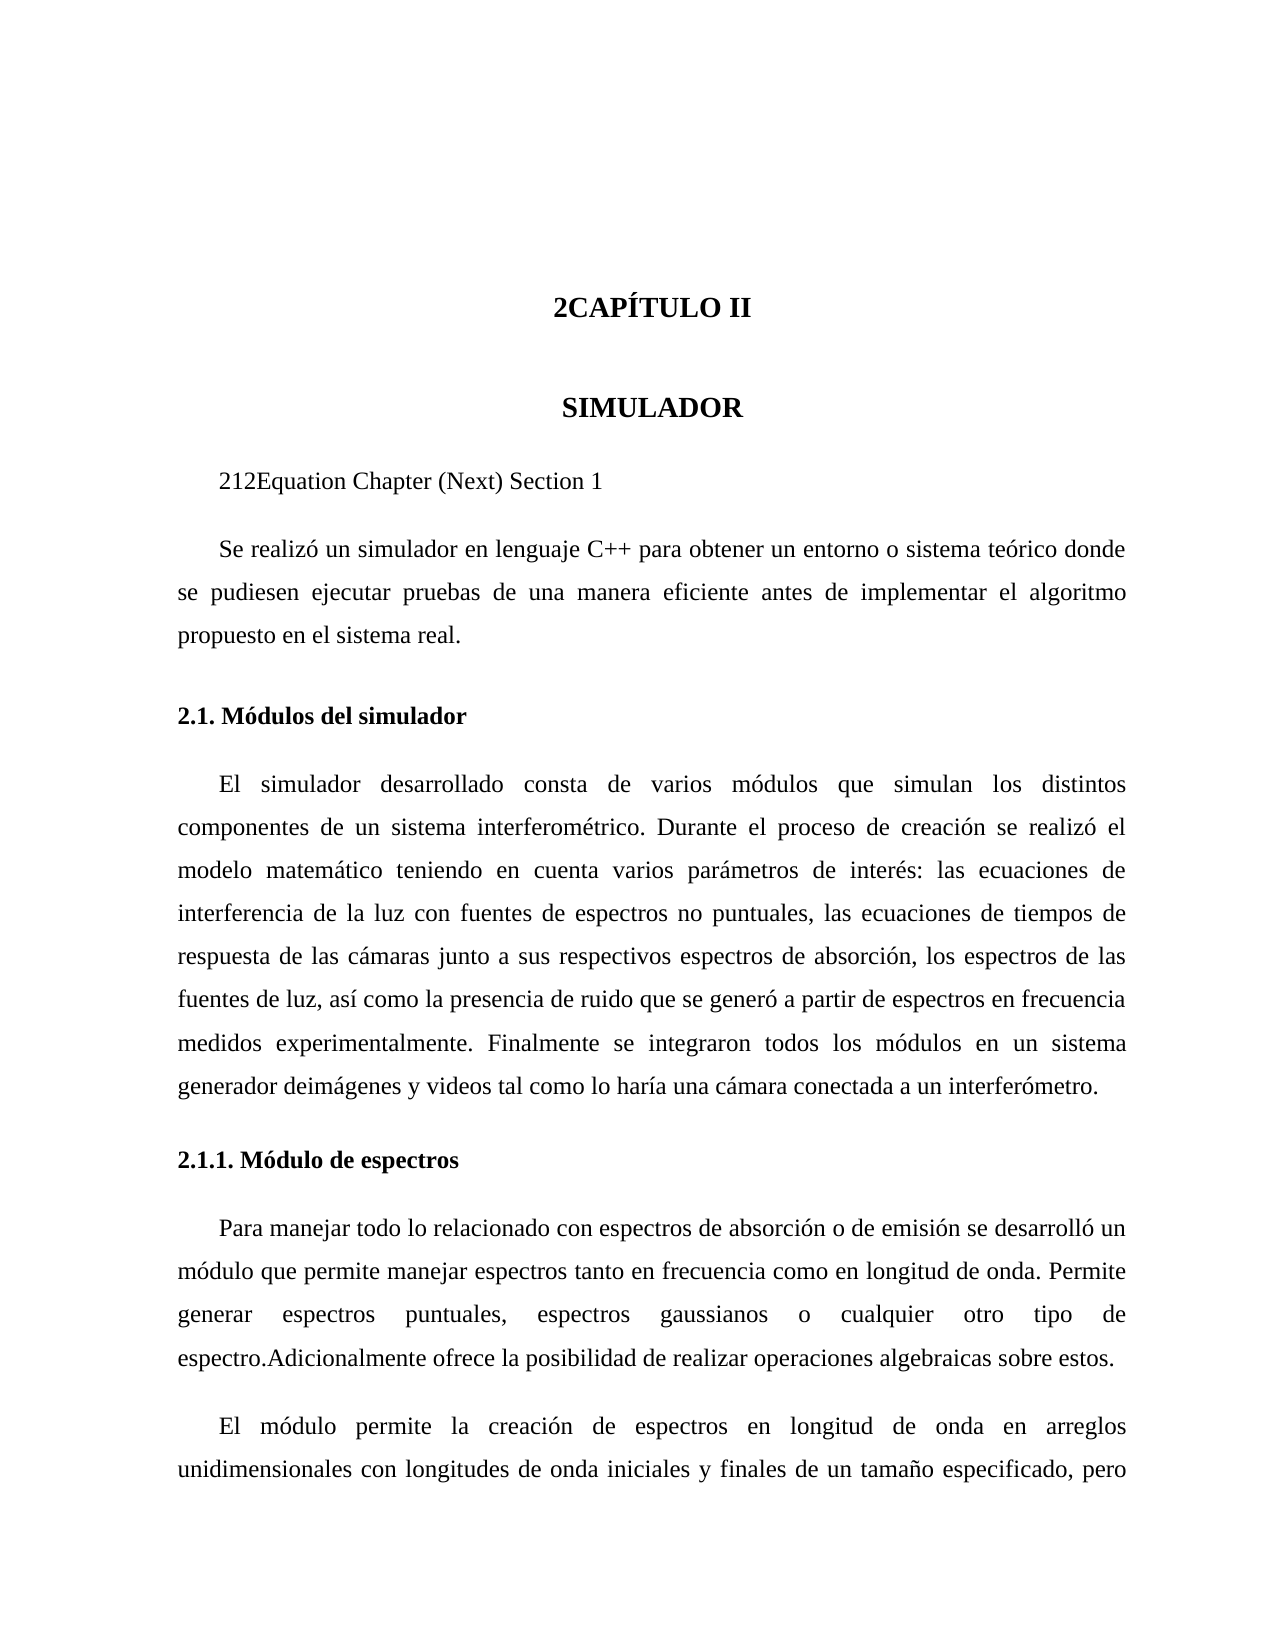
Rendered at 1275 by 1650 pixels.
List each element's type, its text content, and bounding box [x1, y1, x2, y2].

subtitle Módulo de espectros [177, 1145, 1127, 1174]
subtitle Módulos del simulador [177, 701, 1127, 729]
subtitle Capítulo II SIMULADOR [177, 290, 1127, 424]
text Para manejar todo lo relacionado con espectros de absorción o de emisión se desarrolló un módulo que permite manejar espectros tanto en frecuencia como en longitud de onda. Permite generar espectros puntuales, espectros gaussianos o cualquier otro tipo de espectro.Adicionalmente ofrece la posibilidad de realizar operaciones algebraicas sobre estos. [177, 1213, 1127, 1371]
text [177, 1411, 1127, 1483]
text Se realizó un simulador en lenguaje C++ para obtener un entorno o sistema teórico donde se pudiesen ejecutar pruebas de una manera eficiente antes de implementar el algoritmo propuesto en el sistema real. [177, 534, 1127, 649]
text El simulador desarrollado consta de varios módulos que simulan los distintos componentes de un sistema interferométrico. Durante el proceso de creación se realizó el modelo matemático teniendo en cuenta varios parámetros de interés: las ecuaciones de interferencia de la luz con fuentes de espectros no puntuales, las ecuaciones de tiempos de respuesta de las cámaras junto a sus respectivos espectros de absorción, los espectros de las fuentes de luz, así como la presencia de ruido que se generó a partir de espectros en frecuencia medidos experimentalmente. Finalmente se integraron todos los módulos en un sistema generador deimágenes y videos tal como lo haría una cámara conectada a un interferómetro. [177, 769, 1127, 1099]
